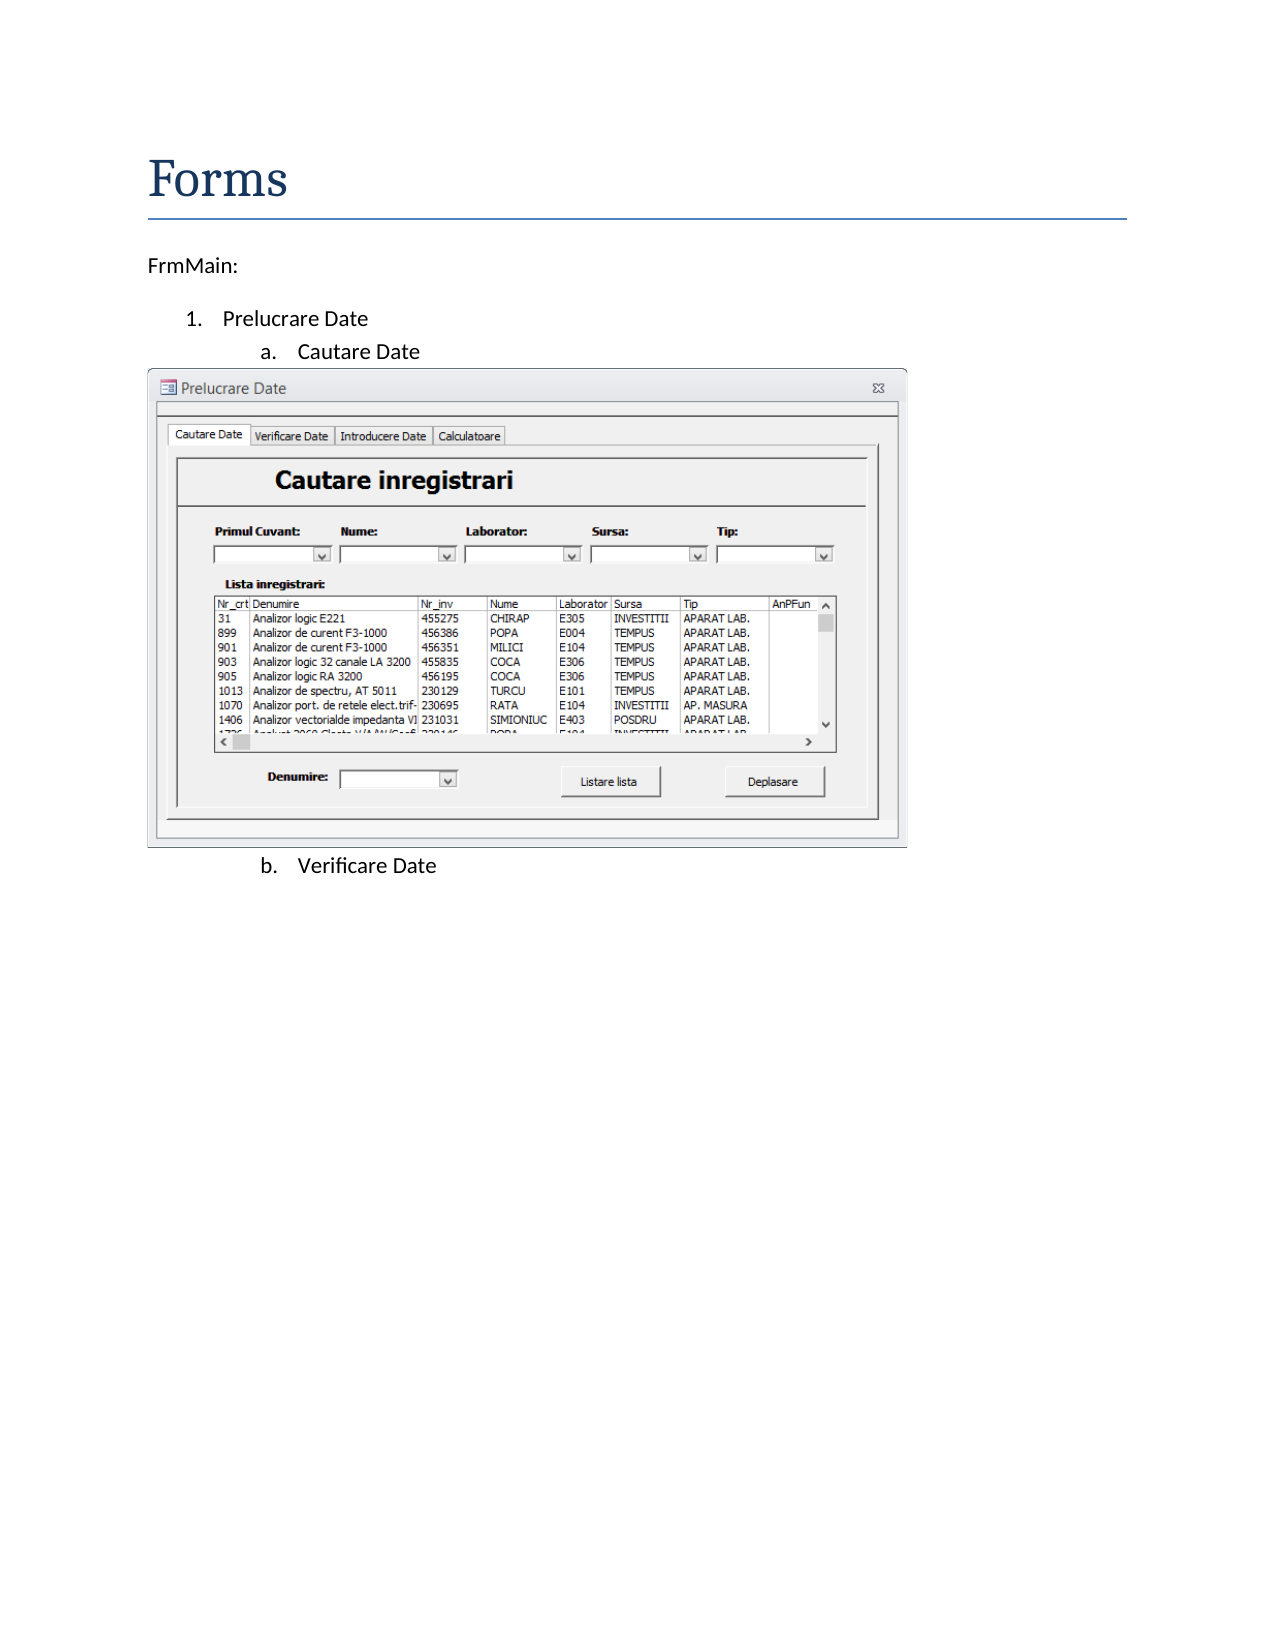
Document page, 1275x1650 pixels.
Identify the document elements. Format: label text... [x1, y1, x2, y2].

list Verificare Date [260, 851, 1127, 879]
list Prelucrare Date [185, 304, 1127, 333]
picture [147, 368, 908, 848]
title Forms [148, 148, 1127, 218]
list Cautare Date [260, 337, 1127, 365]
text FrmMain: [148, 252, 1127, 279]
